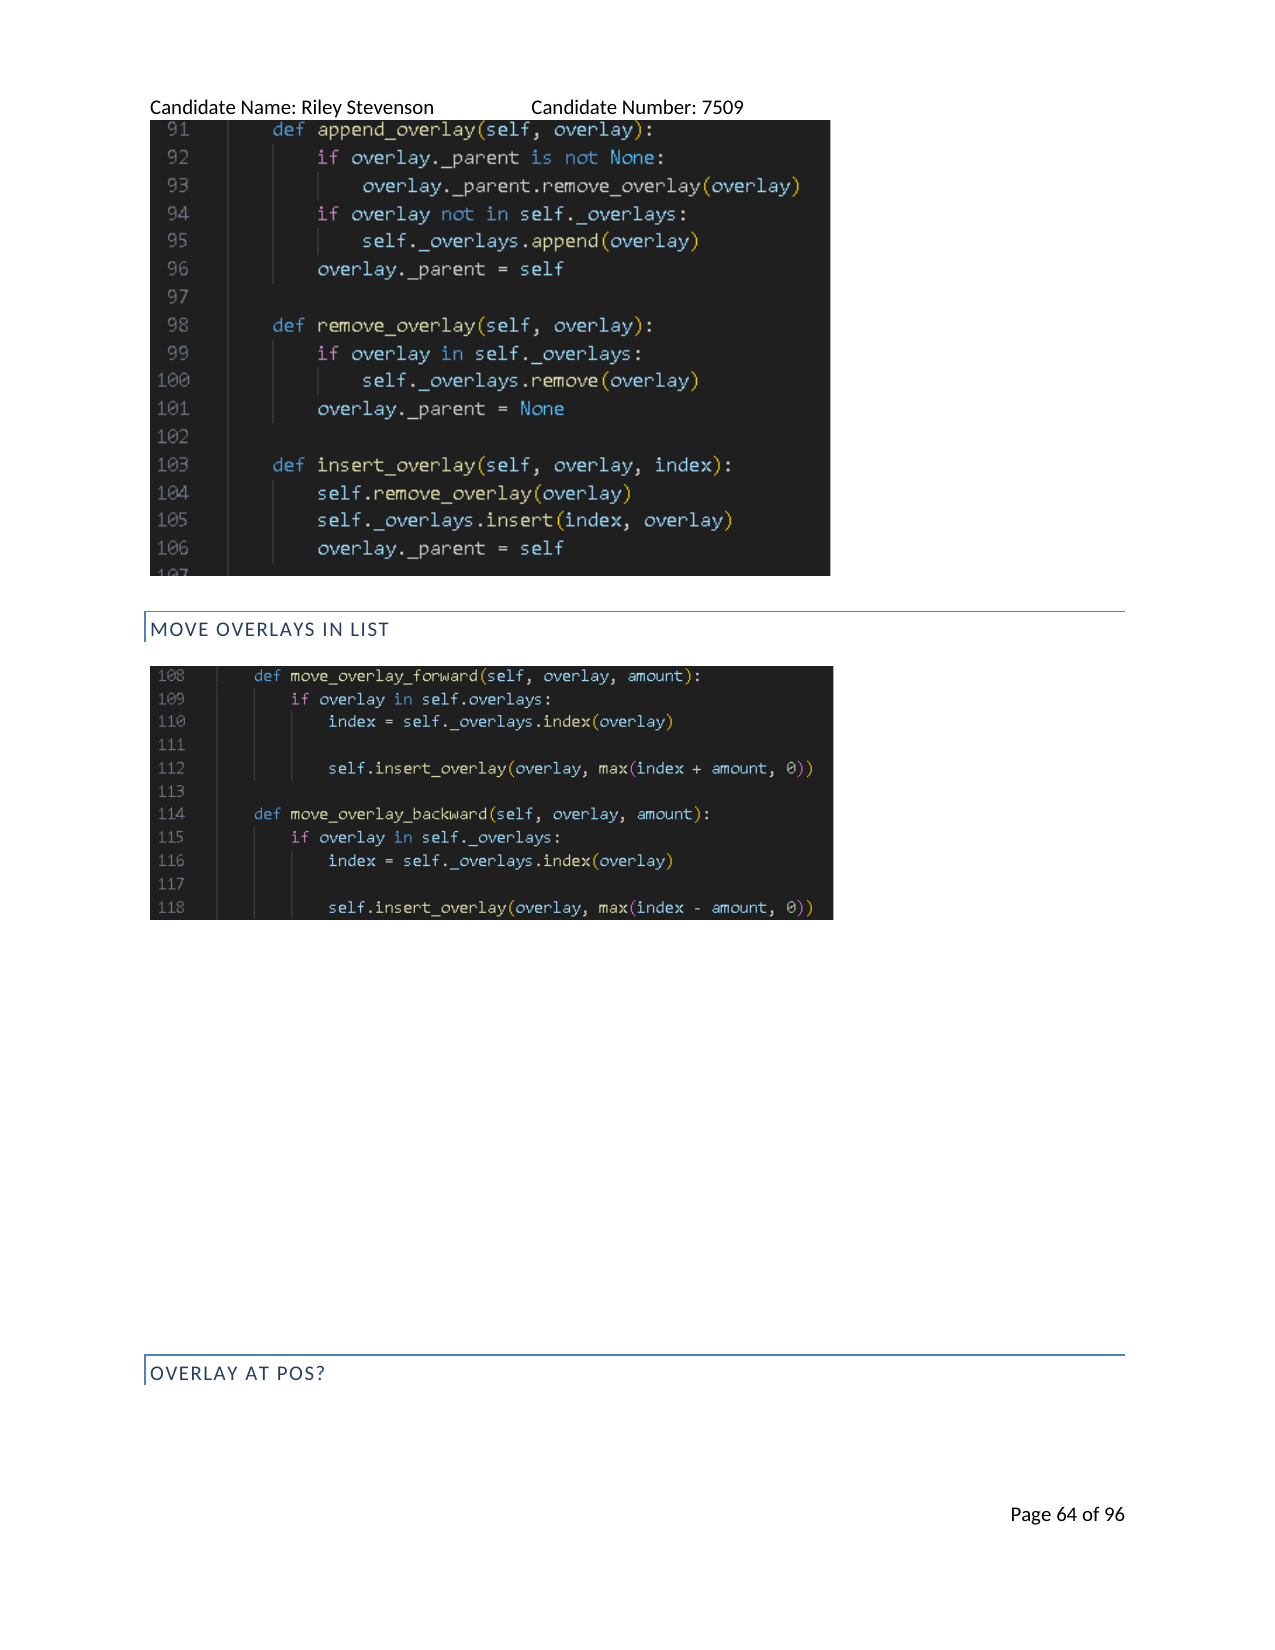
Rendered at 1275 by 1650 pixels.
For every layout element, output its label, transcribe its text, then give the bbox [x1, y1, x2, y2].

picture [150, 666, 834, 920]
subtitle Overlay at pos? [146, 1356, 1125, 1385]
picture [150, 120, 831, 576]
subtitle Move overlays in list [146, 612, 1125, 642]
